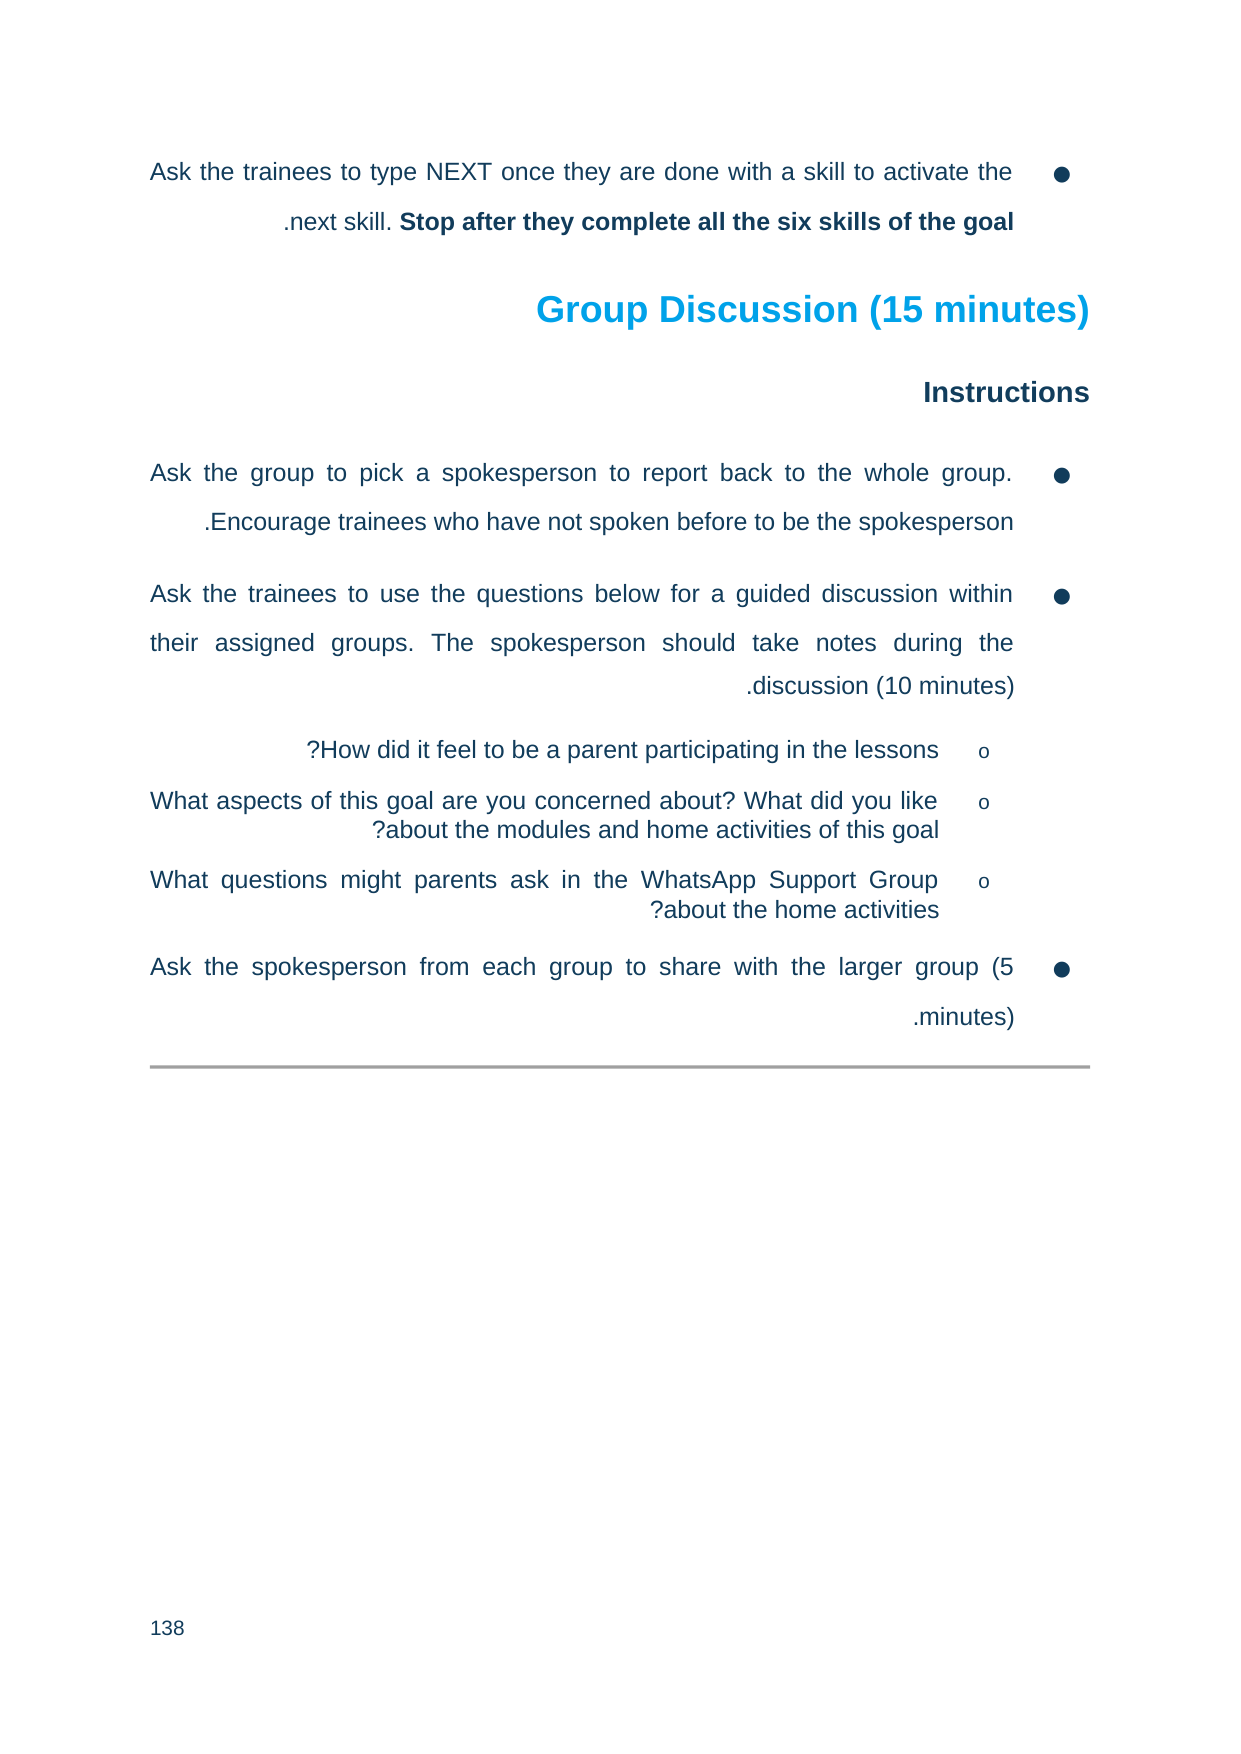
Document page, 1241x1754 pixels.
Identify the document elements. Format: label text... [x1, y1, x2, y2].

list What questions might parents ask in the WhatsApp Support Group about the home activities? [150, 865, 978, 923]
list How did it feel to be a parent participating in the lessons? [150, 735, 978, 765]
subtitle Group Discussion (15 minutes) [150, 288, 1090, 331]
subtitle Instructions [150, 375, 1090, 408]
list Ask the group to pick a spokesperson to report back to the whole group. Encourage trainees who have not spoken before to be the spokesperson. [150, 450, 1053, 536]
list What aspects of this goal are you concerned about? What did you like about the modules and home activities of this goal? [150, 786, 978, 844]
list Ask the trainees to use the questions below for a guided discussion within their assigned groups. The spokesperson should take notes during the discussion (10 minutes). [150, 571, 1053, 700]
list Ask the spokesperson from each group to share with the larger group (5 minutes). [150, 944, 1053, 1030]
list Ask the trainees to type NEXT once they are done with a skill to activate the next skill. Stop after they complete all the six skills of the goal. [150, 150, 1053, 236]
